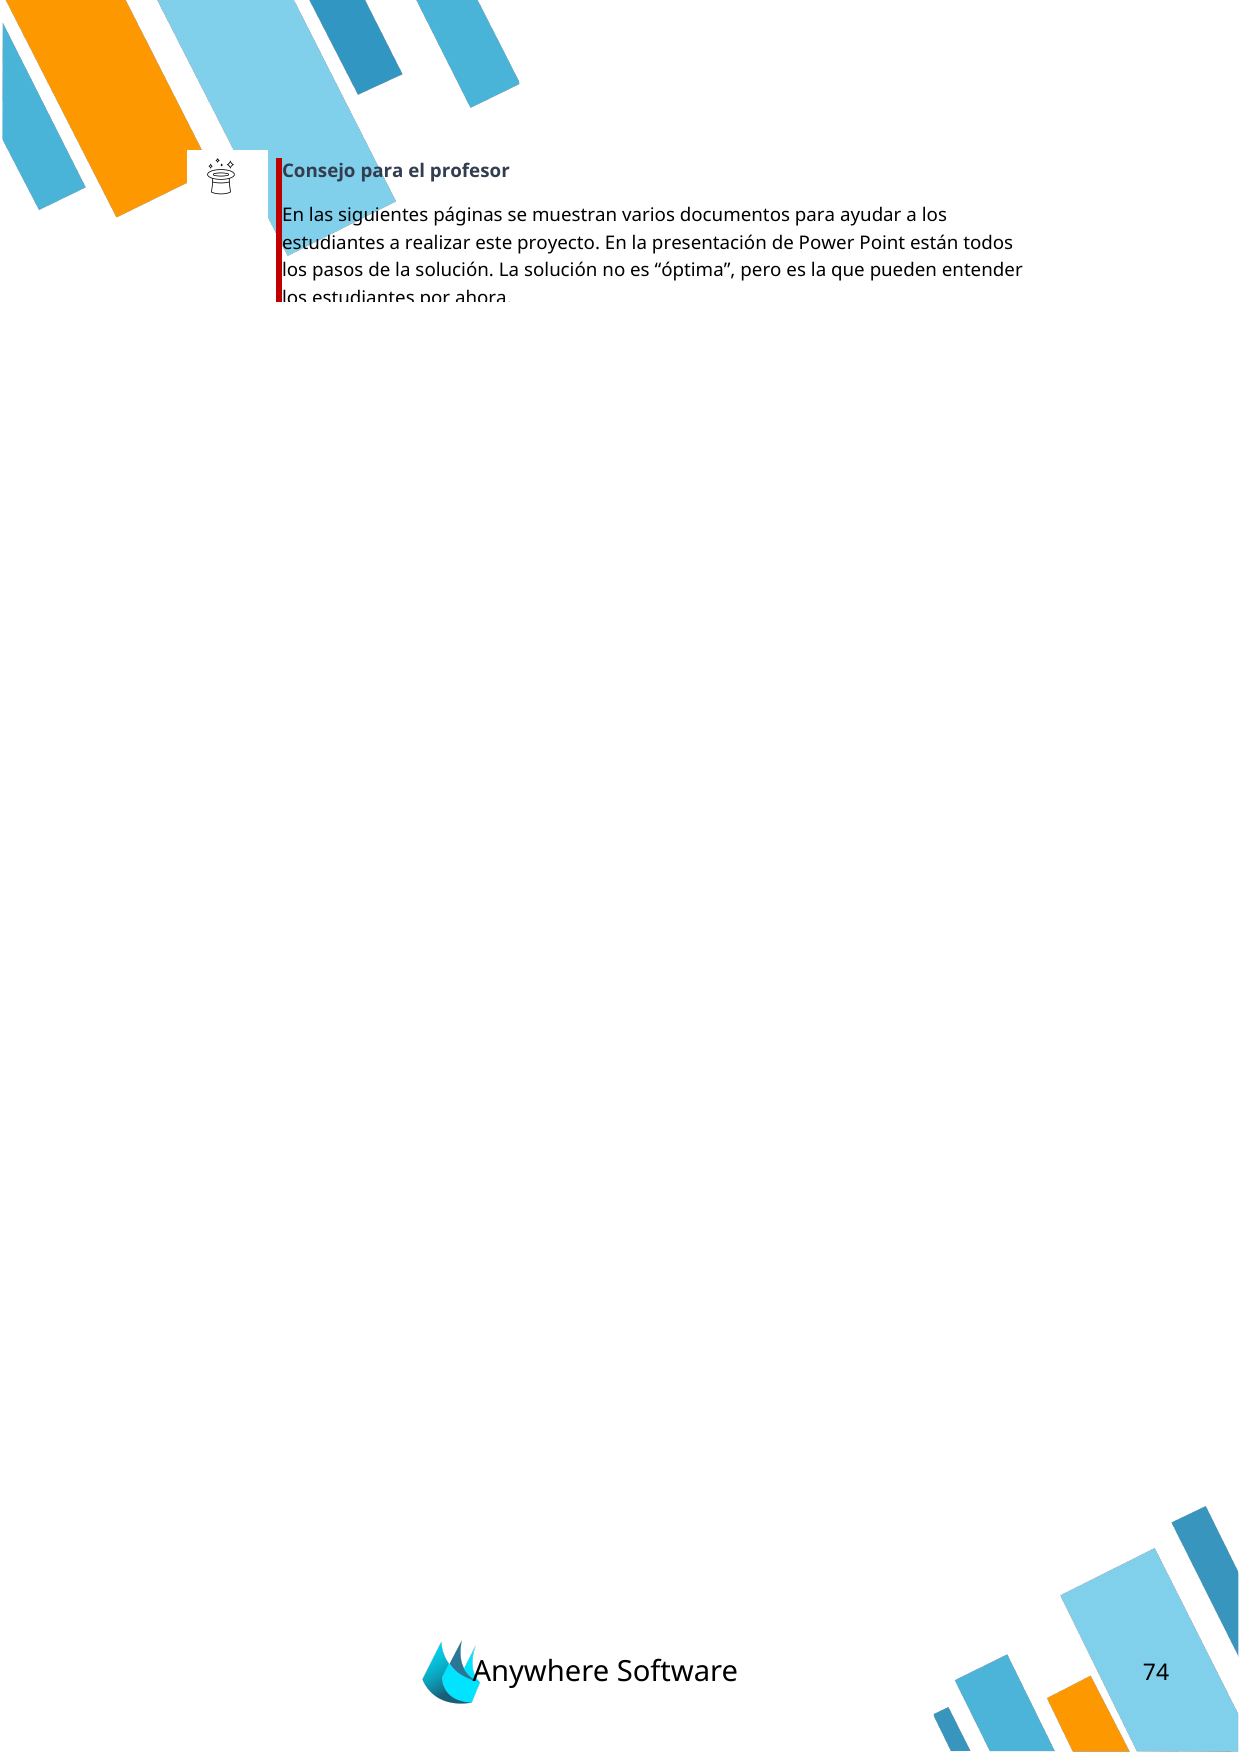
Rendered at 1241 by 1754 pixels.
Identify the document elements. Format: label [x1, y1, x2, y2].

picture [2, 0, 520, 256]
picture [422, 1640, 481, 1704]
picture [933, 1506, 1239, 1752]
picture [202, 157, 240, 195]
